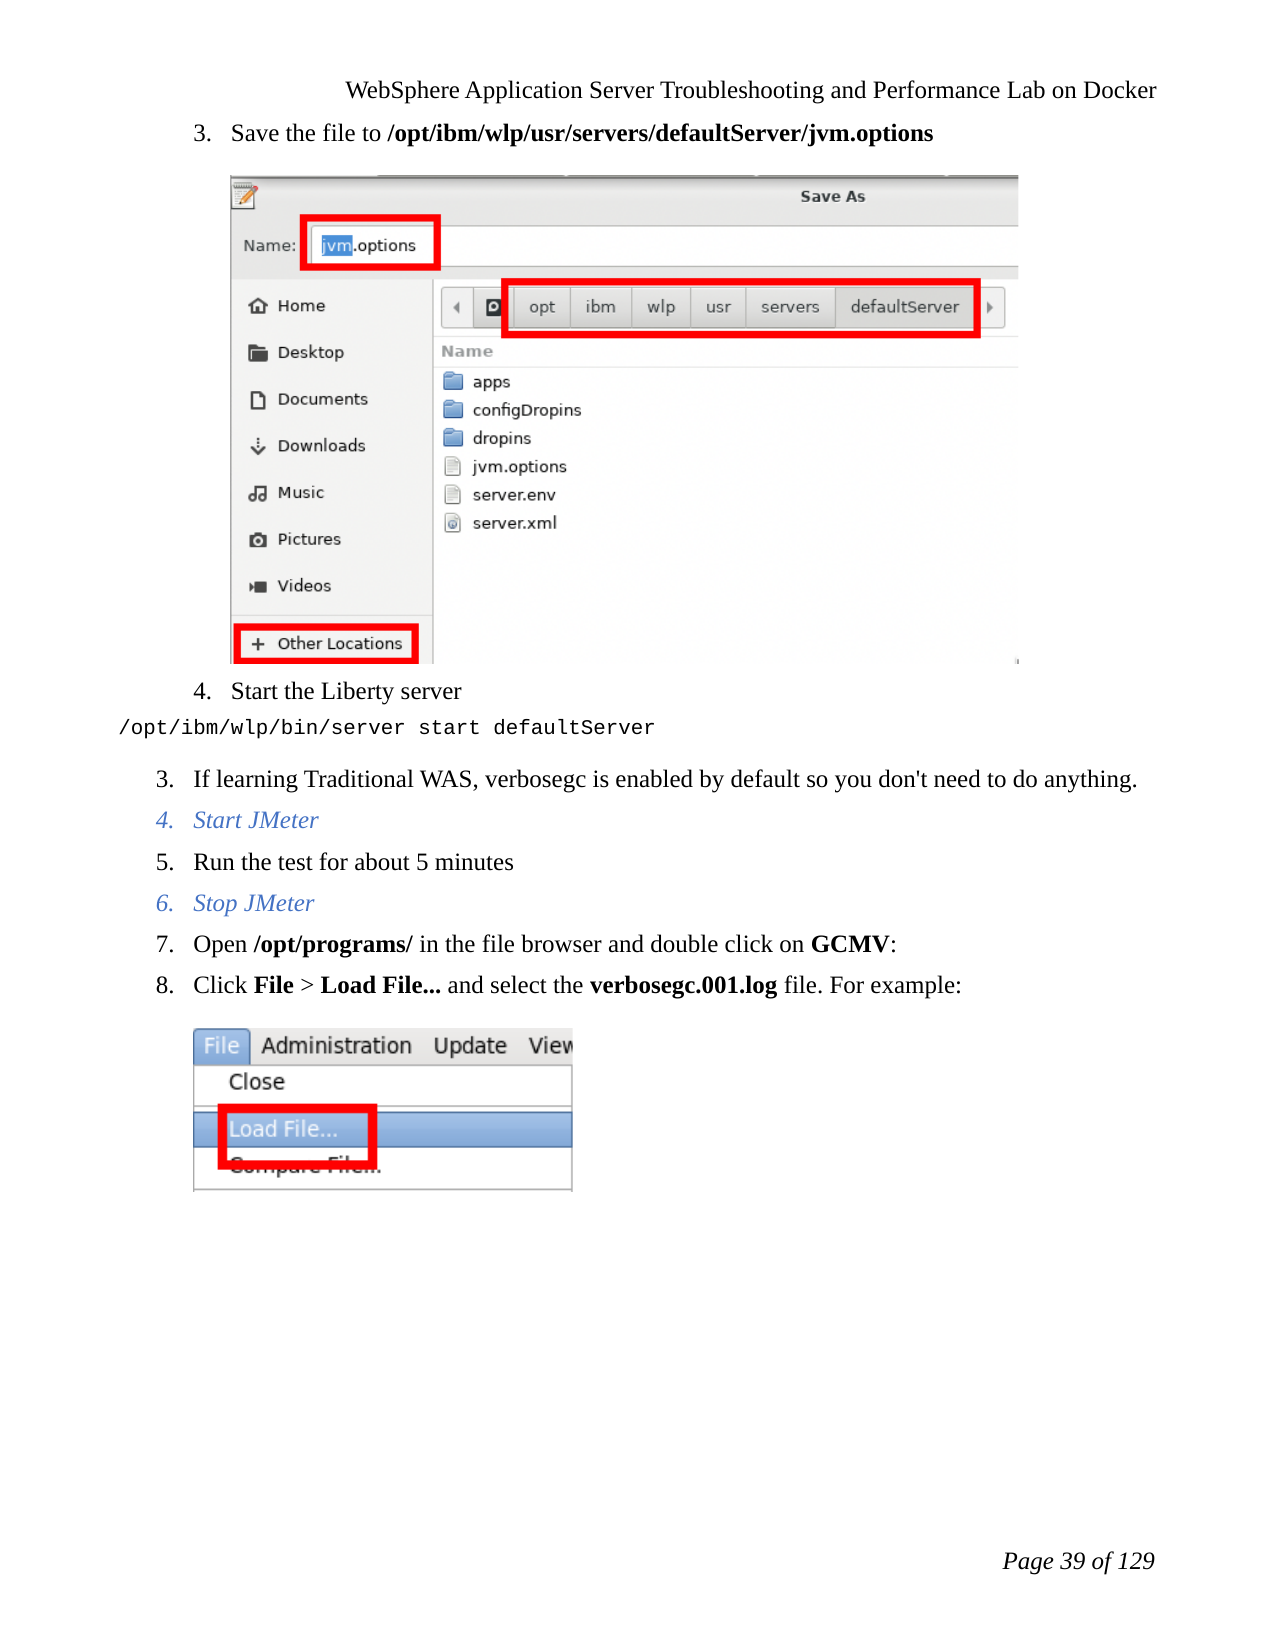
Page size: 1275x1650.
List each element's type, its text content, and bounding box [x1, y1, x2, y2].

list Open /opt/programs/ in the file browser and double click on GCMV: [156, 929, 1157, 958]
picture [230, 175, 1019, 664]
list Click File > Load File... and select the verbosegc.001.log file. For example: [156, 971, 1157, 1221]
list Stop JMeter [156, 888, 1157, 917]
picture [193, 1028, 573, 1192]
text /opt/ibm/wlp/bin/server start defaultServer [118, 717, 1157, 764]
list Start the Liberty server [193, 676, 1157, 704]
list Run the test for about 5 minutes [156, 847, 1157, 876]
list Start JMeter [156, 806, 1157, 834]
list If learning Traditional WAS, verbosegc is enabled by default so you don't need to do anything. [156, 764, 1157, 793]
